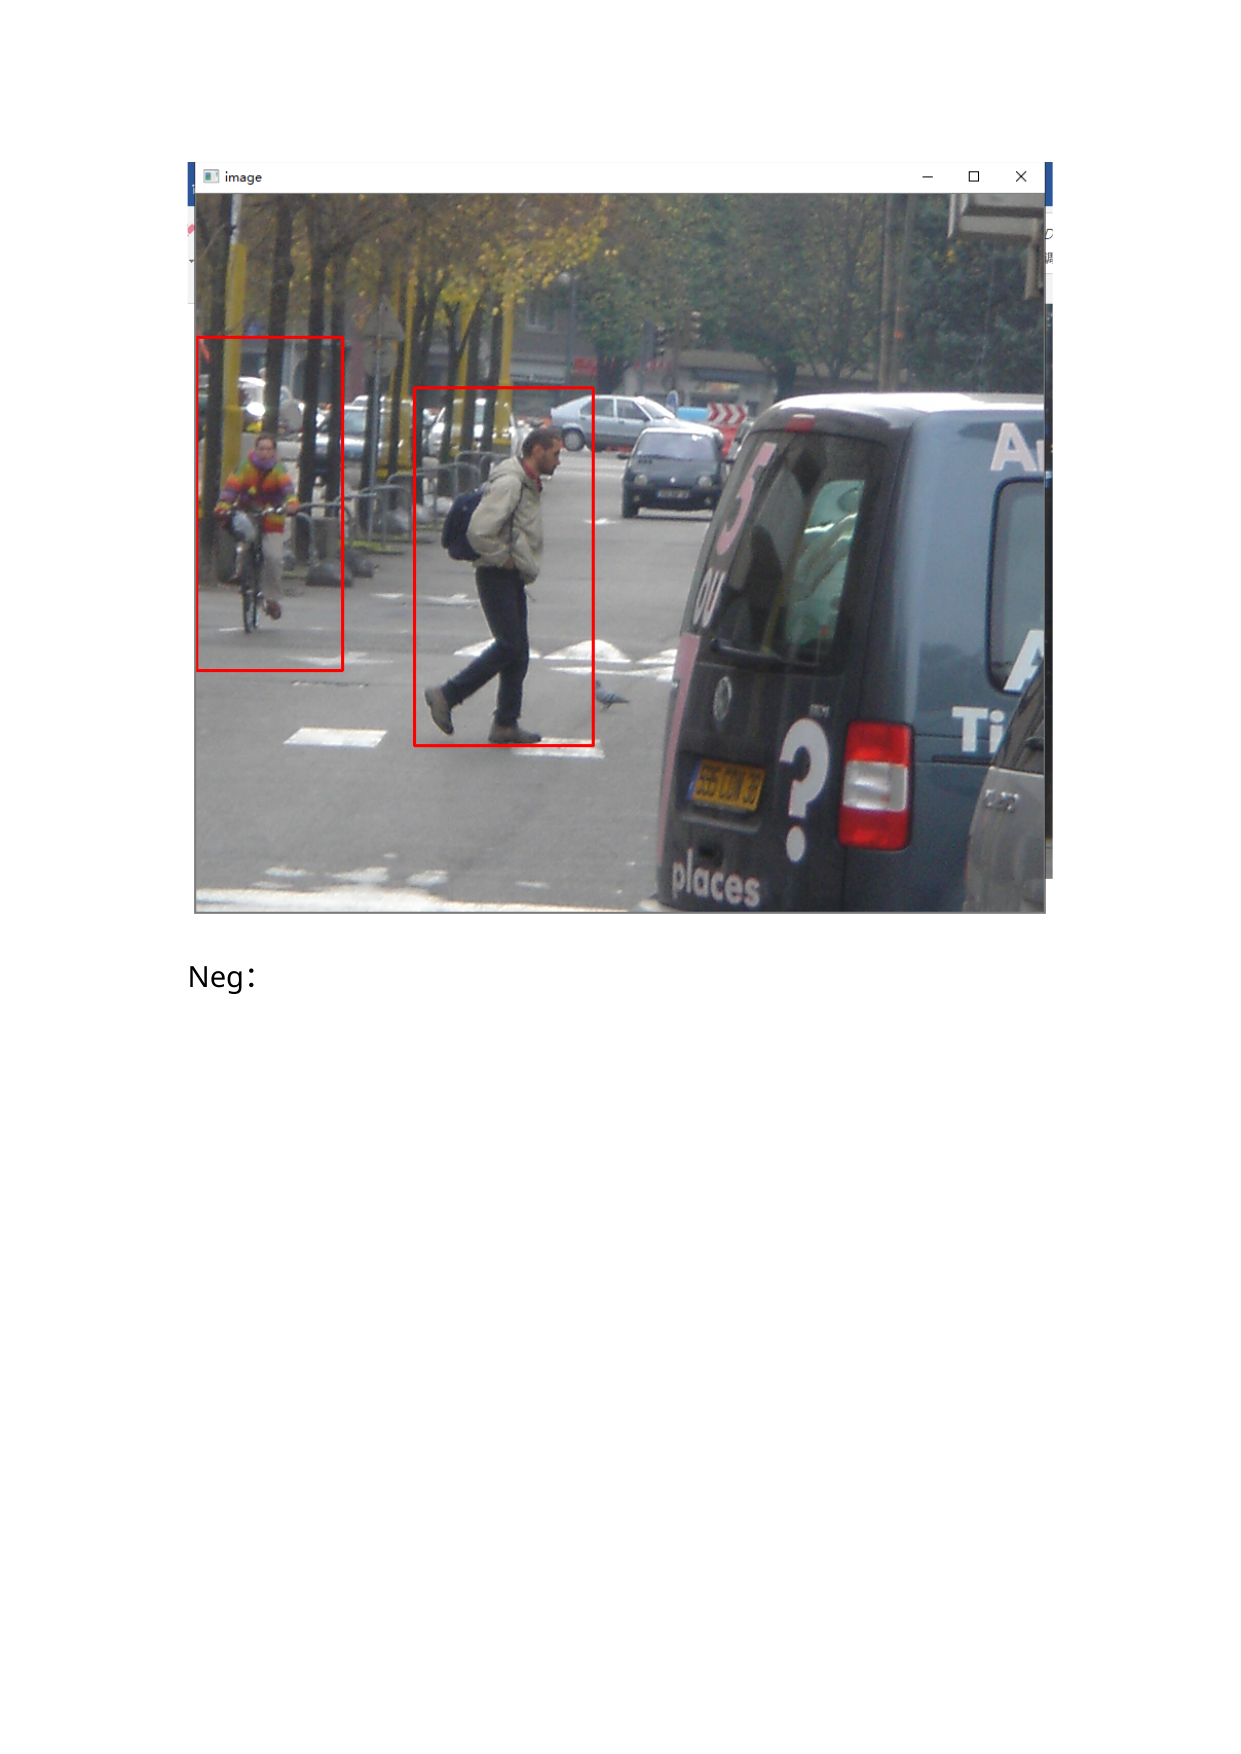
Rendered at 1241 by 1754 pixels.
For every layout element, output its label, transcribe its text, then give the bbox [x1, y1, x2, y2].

text Neg： [187, 942, 1053, 1007]
picture [187, 162, 1053, 921]
